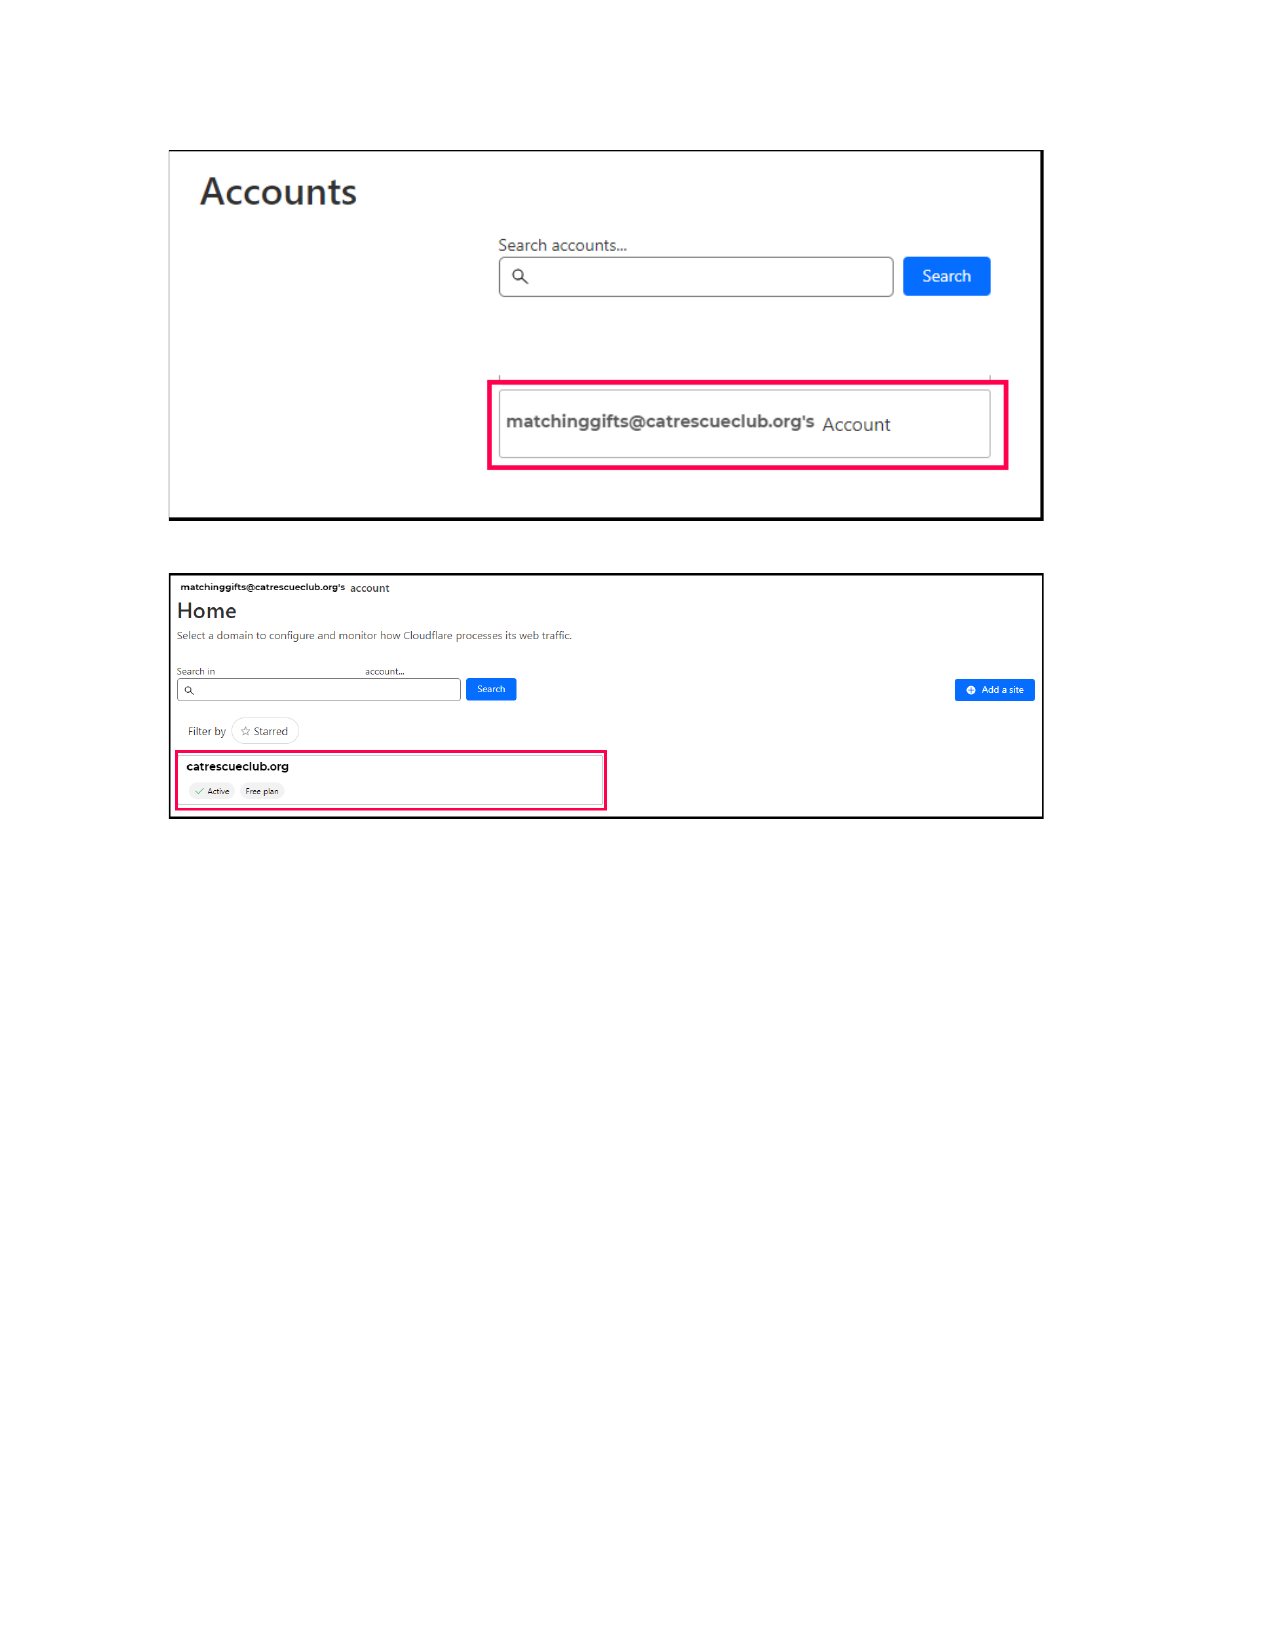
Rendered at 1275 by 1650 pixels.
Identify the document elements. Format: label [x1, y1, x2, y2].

picture [168, 573, 1044, 819]
picture [168, 150, 1044, 521]
